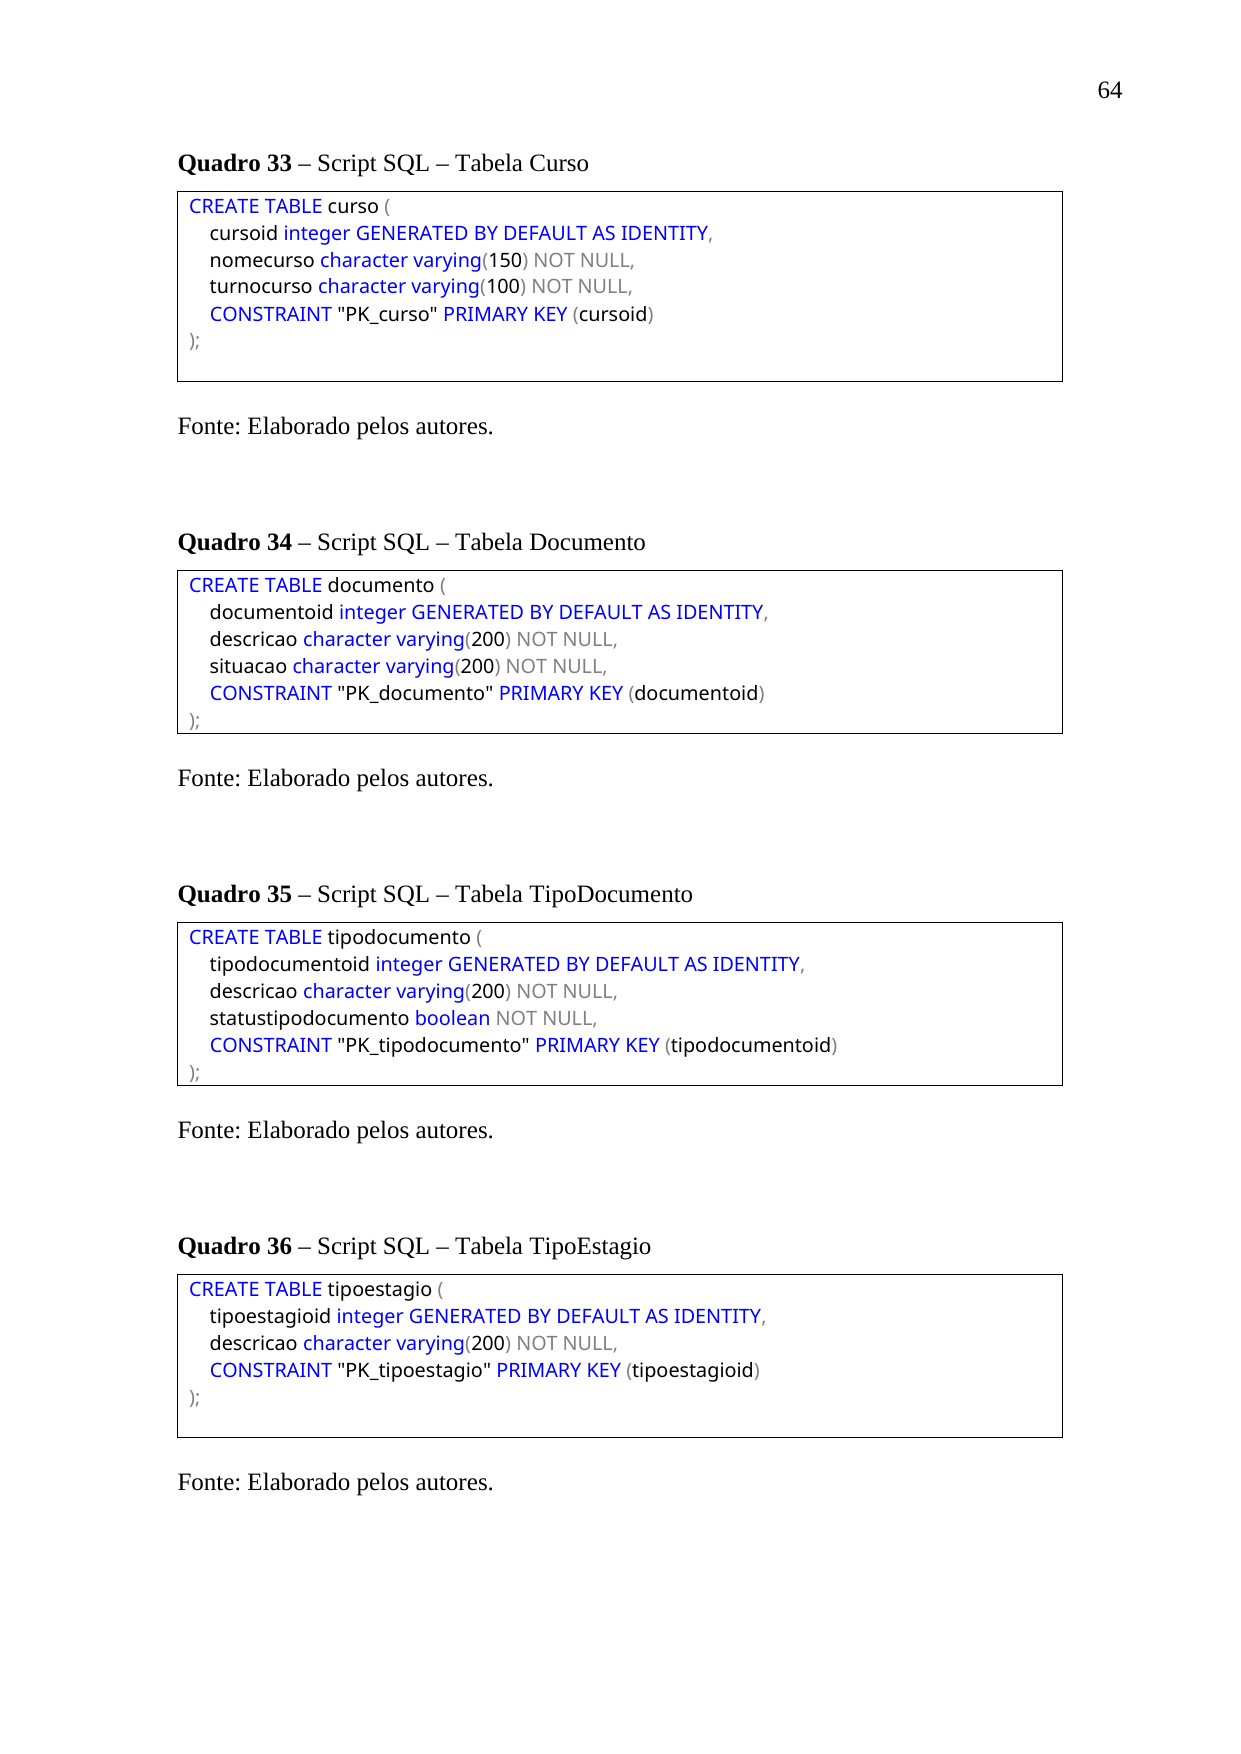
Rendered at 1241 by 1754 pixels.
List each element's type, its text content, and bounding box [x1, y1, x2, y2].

text Quadro 36 – Script SQL – Tabela TipoEstagio [177, 1231, 1122, 1260]
table_header CREATE TABLE tipodocumento ( tipodocumentoid integer GENERATED BY DEFAULT AS IDENTITY, descricao character varying(200) NOT NULL, statustipodocumento boolean NOT NULL, CONSTRAINT "PK_tipodocumento" PRIMARY KEY (tipodocumentoid) ); [178, 923, 1062, 1085]
text Fonte: Elaborado pelos autores. [177, 763, 1122, 792]
text Fonte: Elaborado pelos autores. [177, 411, 1122, 440]
table_header CREATE TABLE documento ( documentoid integer GENERATED BY DEFAULT AS IDENTITY, descricao character varying(200) NOT NULL, situacao character varying(200) NOT NULL, CONSTRAINT "PK_documento" PRIMARY KEY (documentoid) ); [178, 571, 1062, 733]
table_header CREATE TABLE tipoestagio ( tipoestagioid integer GENERATED BY DEFAULT AS IDENTITY, descricao character varying(200) NOT NULL, CONSTRAINT "PK_tipoestagio" PRIMARY KEY (tipoestagioid) ); [178, 1275, 1062, 1437]
text Quadro 33 – Script SQL – Tabela Curso [177, 148, 1122, 176]
text Fonte: Elaborado pelos autores. [177, 1115, 1122, 1144]
text Quadro 34 – Script SQL – Tabela Documento [177, 527, 1122, 556]
text Quadro 35 – Script SQL – Tabela TipoDocumento [177, 879, 1122, 908]
text Fonte: Elaborado pelos autores. [177, 1467, 1122, 1496]
table_header CREATE TABLE curso ( cursoid integer GENERATED BY DEFAULT AS IDENTITY, nomecurso character varying(150) NOT NULL, turnocurso character varying(100) NOT NULL, CONSTRAINT "PK_curso" PRIMARY KEY (cursoid) ); [178, 192, 1062, 381]
